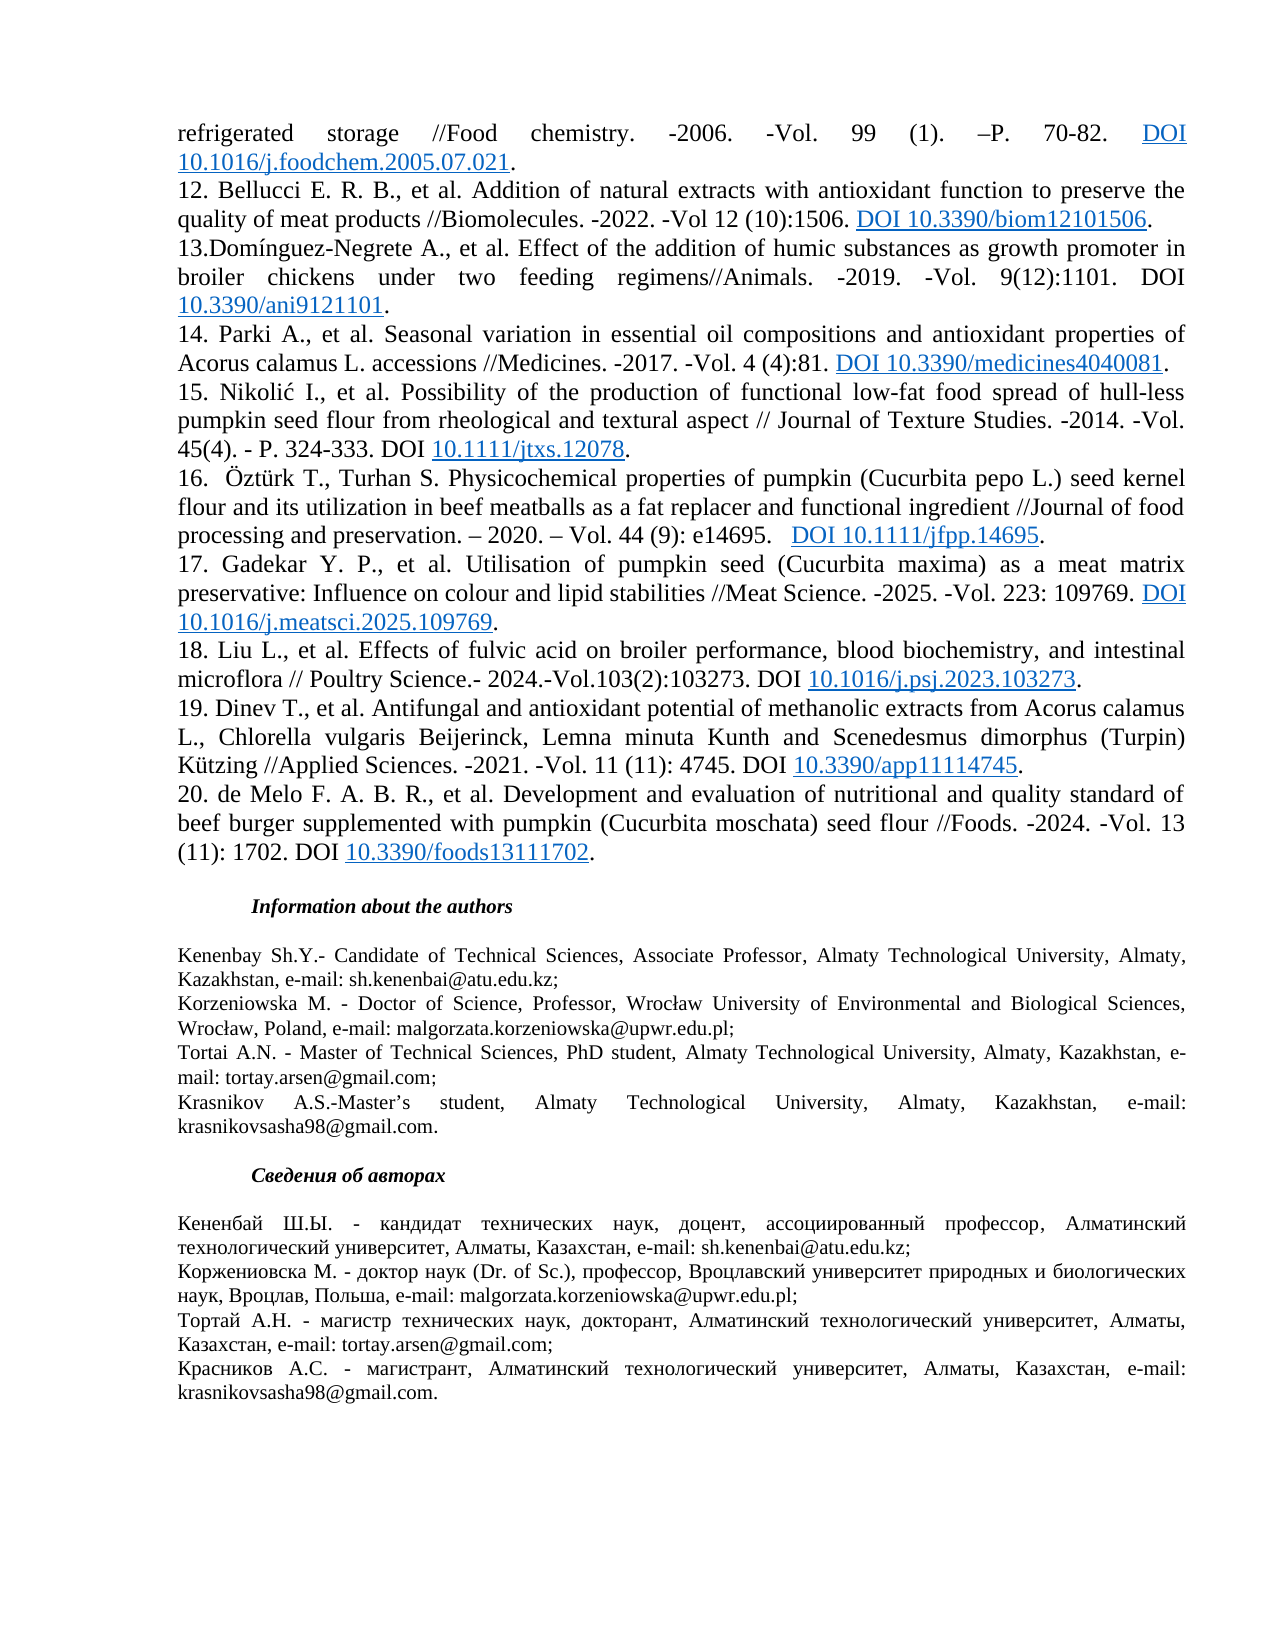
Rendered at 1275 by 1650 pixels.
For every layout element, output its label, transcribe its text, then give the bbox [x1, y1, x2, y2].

text 18. Liu L., et al. Effects of fulvic acid on broiler performance, blood biochemistry, and intestinal microflora // Poultry Science.- 2024.-Vol.103(2):103273. DOI 10.1016/j.psj.2023.103273. [177, 636, 1186, 693]
text 20. de Melo F. A. B. R., et al. Development and evaluation of nutritional and quality standard of beef burger supplemented with pumpkin (Cucurbita moschata) seed flour //Foods. -2024. -Vol. 13 (11): 1702. DOI 10.3390/foods13111702. [177, 779, 1186, 866]
text Тортай А.Н. - магистр технических наук, докторант, Алматинский технологический университет, Алматы, Казахстан, e-mail: tortay.arsen@gmail.com; [177, 1307, 1186, 1356]
text 19. Dinev T., et al. Antifungal and antioxidant potential of methanolic extracts from Acorus calamus L., Chlorella vulgaris Beijerinck, Lemna minuta Kunth and Scenedesmus dimorphus (Turpin) Kützing //Applied Sciences. -2021. -Vol. 11 (11): 4745. DOI 10.3390/app11114745. [177, 693, 1186, 779]
text Коржениовска М. - доктор наук (Dr. of Sc.), профессор, Вроцлавский университет природных и биологических наук, Вроцлав, Польша, e-mail: malgorzata.korzeniowska@upwr.edu.pl; [177, 1259, 1186, 1307]
text Korzeniowska M. - Doctor of Science, Professor, Wrocław University of Environmental and Biological Sciences, Wrocław, Poland, e-mail: malgorzata.korzeniowska@upwr.edu.pl; [177, 991, 1186, 1040]
text 14. Parki A., et al. Seasonal variation in essential oil compositions and antioxidant properties of Acorus calamus L. accessions //Medicines. -2017. -Vol. 4 (4):81. DOI 10.3390/medicines4040081. [177, 319, 1186, 377]
text Tortai A.N. - Master of Technical Sciences, PhD student, Almaty Technological University, Almaty, Kazakhstan, e-mail: tortay.arsen@gmail.com; [177, 1040, 1186, 1089]
text Красников А.С. - магистрант, Алматинский технологический университет, Алматы, Казахстан, e-mail: krasnikovsasha98@gmail.com. [177, 1356, 1186, 1404]
text 12. Bellucci E. R. B., et al. Addition of natural extracts with antioxidant function to preserve the quality of meat products //Biomolecules. -2022. -Vol 12 (10):1506. DOI 10.3390/biom12101506. [177, 176, 1186, 233]
text 13.Domínguez-Negrete A., et al. Effect of the addition of humic substances as growth promoter in broiler chickens under two feeding regimens//Animals. -2019. -Vol. 9(12):1101. DOI 10.3390/ani9121101. [177, 233, 1186, 319]
text Krasnikov A.S.-Master’s student, Almaty Technological University, Almaty, Kazakhstan, e-mail: krasnikovsasha98@gmail.com. [177, 1089, 1186, 1139]
text 16. Öztürk T., Turhan S. Physicochemical properties of pumpkin (Cucurbita pepo L.) seed kernel flour and its utilization in beef meatballs as a fat replacer and functional ingredient //Journal of food processing and preservation. – 2020. – Vol. 44 (9): e14695. DOI 10.1111/jfpp.14695. [177, 463, 1186, 549]
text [177, 118, 1186, 176]
text Kenenbay Sh.Y.- Candidate of Technical Sciences, Associate Professor, Almaty Technological University, Almaty, Kazakhstan, e-mail: sh.kenenbai@atu.edu.kz; [177, 942, 1186, 991]
text 15. Nikolić I., et al. Possibility of the production of functional low-fat food spread of hull-less pumpkin seed flour from rheological and textural aspect // Journal of Texture Studies. -2014. -Vol. 45(4). - P. 324-333. DOI 10.1111/jtxs.12078. [177, 377, 1186, 463]
text Кененбай Ш.Ы. - кандидат технических наук, доцент, ассоциированный профессор, Алматинский технологический университет, Алматы, Казахстан, e-mail: sh.kenenbai@atu.edu.kz; [177, 1211, 1186, 1259]
text Information about the authors [177, 894, 1186, 918]
text Сведения об авторах [177, 1163, 1186, 1187]
text 17. Gadekar Y. P., et al. Utilisation of pumpkin seed (Cucurbita maxima) as a meat matrix preservative: Influence on colour and lipid stabilities //Meat Science. -2025. -Vol. 223: 109769. DOI 10.1016/j.meatsci.2025.109769. [177, 549, 1186, 636]
